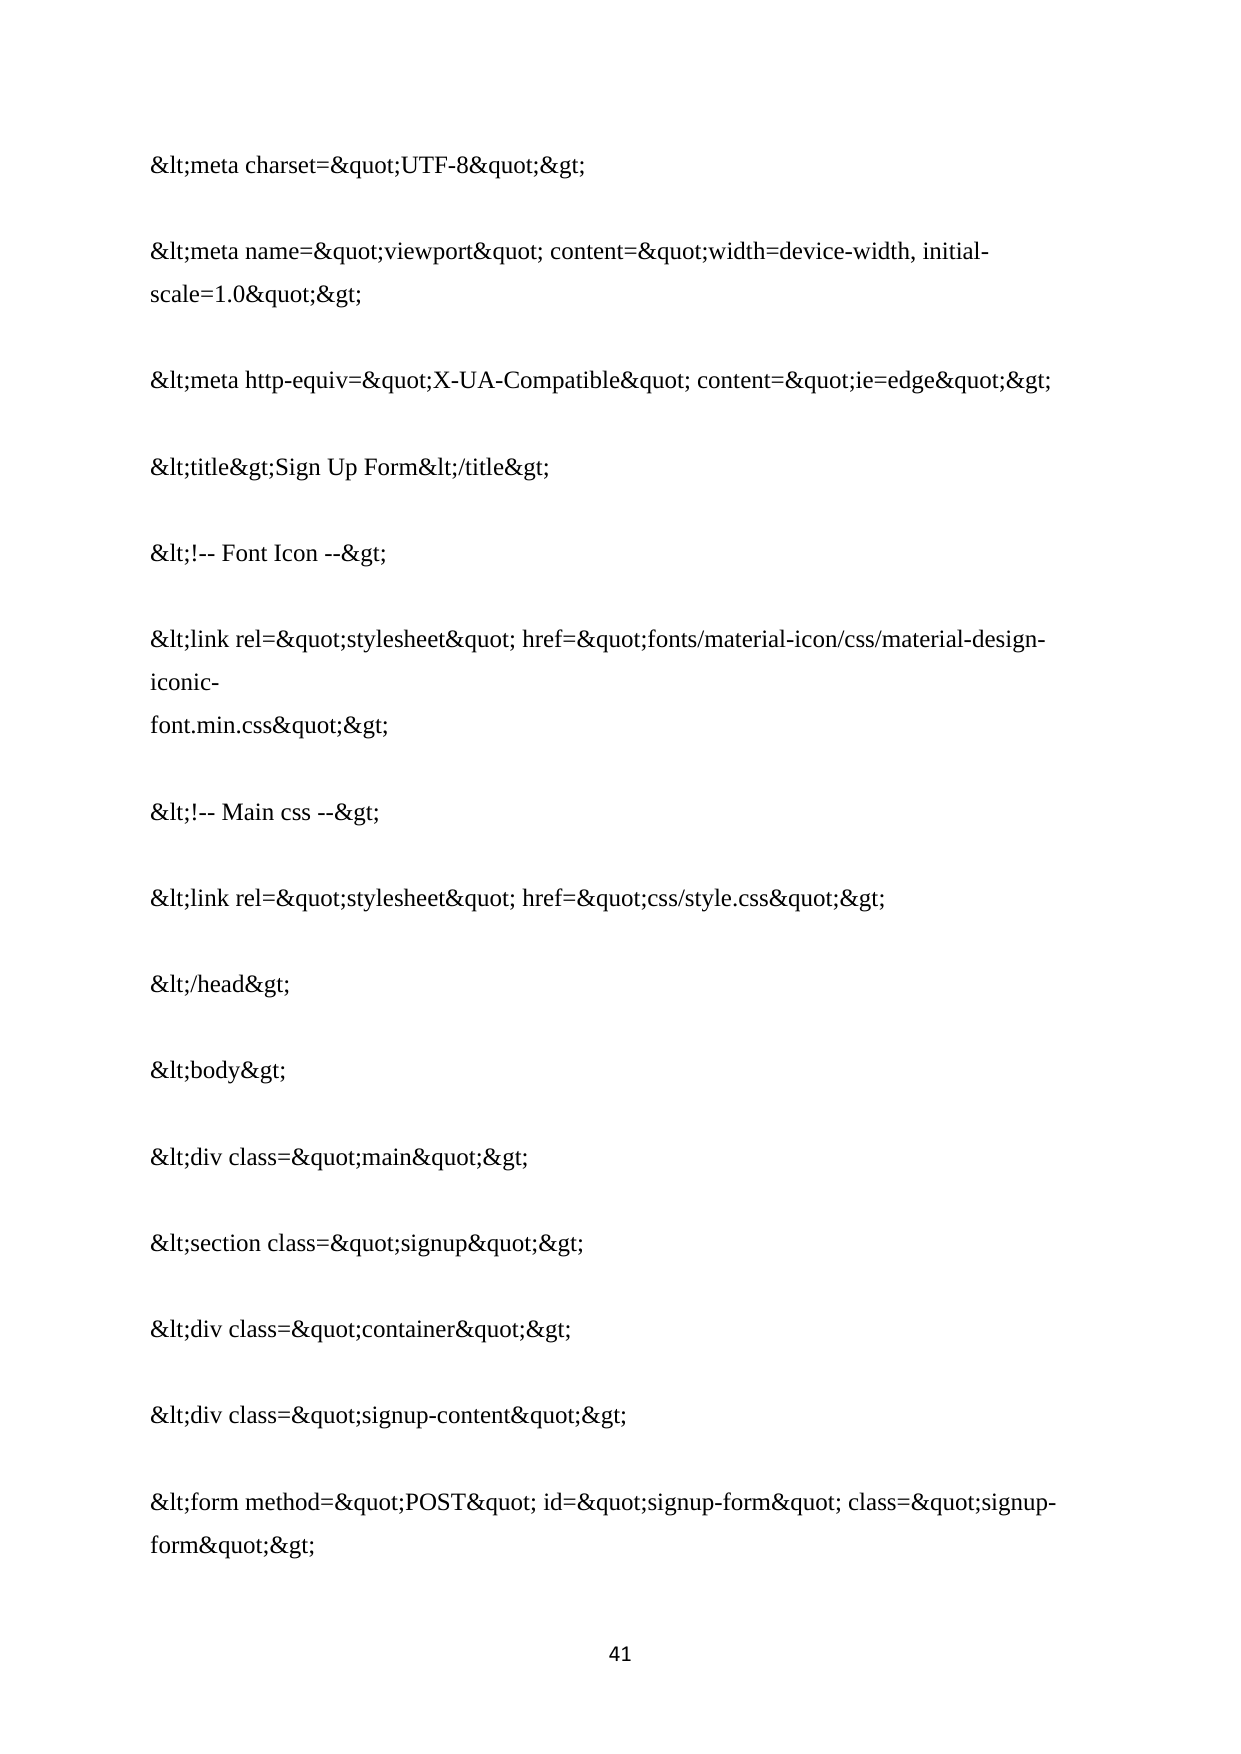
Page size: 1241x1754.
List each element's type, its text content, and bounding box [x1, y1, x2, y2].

text &lt;div class=&quot;container&quot;&gt; [150, 1314, 1090, 1343]
text &lt;meta name=&quot;viewport&quot; content=&quot;width=device-width, initial-scale=1.0&quot;&gt; [150, 236, 1090, 308]
text &lt;link rel=&quot;stylesheet&quot; href=&quot;fonts/material-icon/css/material-design-iconic- [150, 624, 1090, 696]
text font.min.css&quot;&gt; [150, 711, 1090, 739]
text &lt;/head&gt; [150, 969, 1090, 998]
text &lt;div class=&quot;main&quot;&gt; [150, 1142, 1090, 1171]
text &lt;meta http-equiv=&quot;X-UA-Compatible&quot; content=&quot;ie=edge&quot;&gt; [150, 366, 1090, 394]
text &lt;!-- Font Icon --&gt; [150, 538, 1090, 567]
text &lt;section class=&quot;signup&quot;&gt; [150, 1228, 1090, 1257]
text &lt;!-- Main css --&gt; [150, 797, 1090, 826]
text &lt;body&gt; [150, 1056, 1090, 1084]
text &lt;title&gt;Sign Up Form&lt;/title&gt; [150, 452, 1090, 481]
text &lt;form method=&quot;POST&quot; id=&quot;signup-form&quot; class=&quot;signup-form&quot;&gt; [150, 1487, 1090, 1559]
text &lt;meta charset=&quot;UTF-8&quot;&gt; [150, 150, 1090, 179]
text &lt;div class=&quot;signup-content&quot;&gt; [150, 1401, 1090, 1429]
text &lt;link rel=&quot;stylesheet&quot; href=&quot;css/style.css&quot;&gt; [150, 883, 1090, 912]
